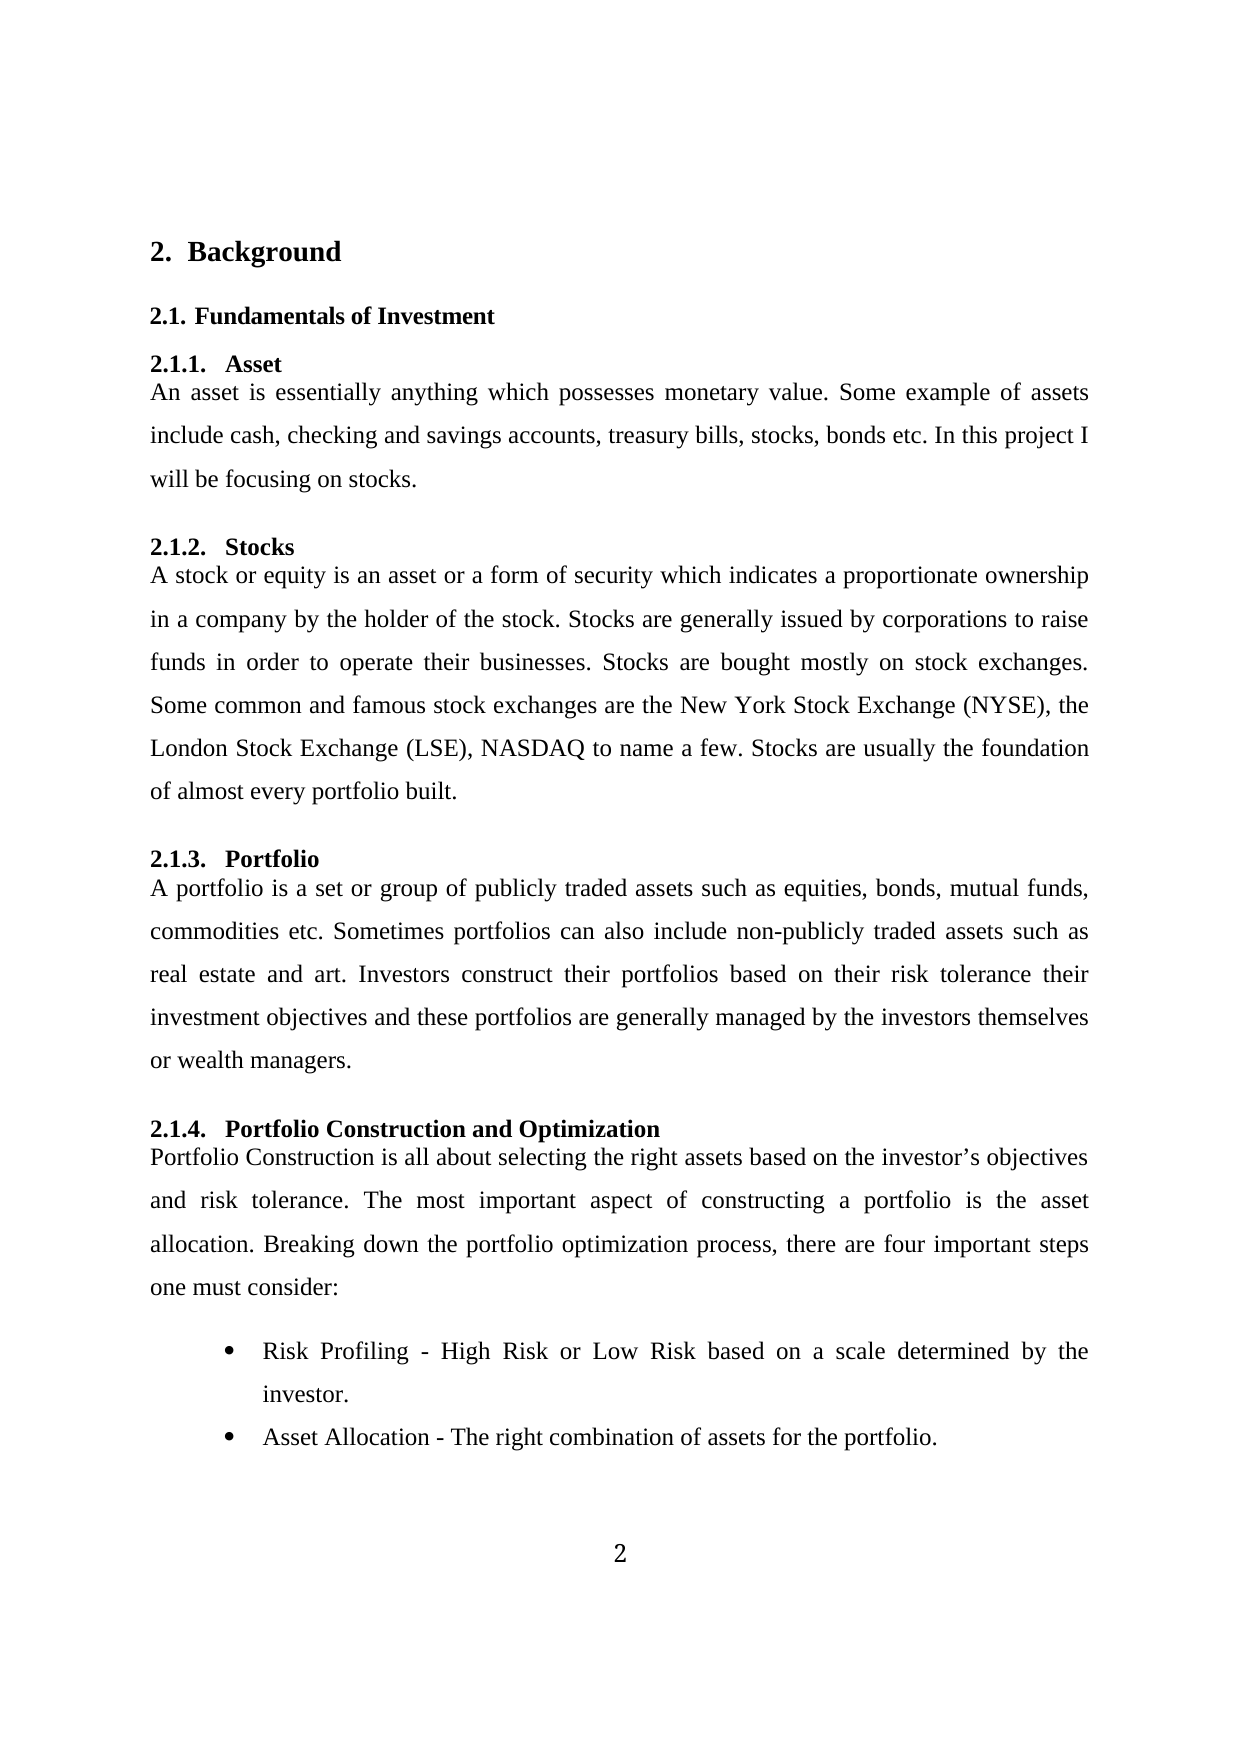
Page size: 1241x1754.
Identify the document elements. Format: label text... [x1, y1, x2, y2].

text An asset is essentially anything which possesses monetary value. Some example of assets include cash, checking and savings accounts, treasury bills, stocks, bonds etc. In this project I will be focusing on stocks. [150, 377, 1090, 492]
text Portfolio Construction is all about selecting the right assets based on the investor’s objectives and risk tolerance. The most important aspect of constructing a portfolio is the asset allocation. Breaking down the portfolio optimization process, there are four important steps one must consider: [150, 1142, 1090, 1301]
subtitle Portfolio Construction and Optimization [150, 1114, 1090, 1142]
subtitle Asset [150, 349, 1090, 377]
text A stock or equity is an asset or a form of security which indicates a proportionate ownership in a company by the holder of the stock. Stocks are generally issued by corporations to raise funds in order to operate their businesses. Stocks are bought mostly on stock exchanges. Some common and famous stock exchanges are the New York Stock Exchange (NYSE), the London Stock Exchange (LSE), NASDAQ to name a few. Stocks are usually the foundation of almost every portfolio built. [150, 561, 1090, 805]
list Risk Profiling - High Risk or Low Risk based on a scale determined by the investor. [225, 1336, 1090, 1408]
subtitle Fundamentals of Investment [149, 301, 1090, 330]
subtitle Stocks [150, 532, 1090, 561]
subtitle Background [150, 234, 1090, 268]
text A portfolio is a set or group of publicly traded assets such as equities, bonds, mutual funds, commodities etc. Sometimes portfolios can also include non-publicly traded assets such as real estate and art. Investors construct their portfolios based on their risk tolerance their investment objectives and these portfolios are generally managed by the investors themselves or wealth managers. [150, 873, 1090, 1074]
subtitle Portfolio [150, 844, 1090, 873]
list Asset Allocation - The right combination of assets for the portfolio. [225, 1422, 1090, 1451]
